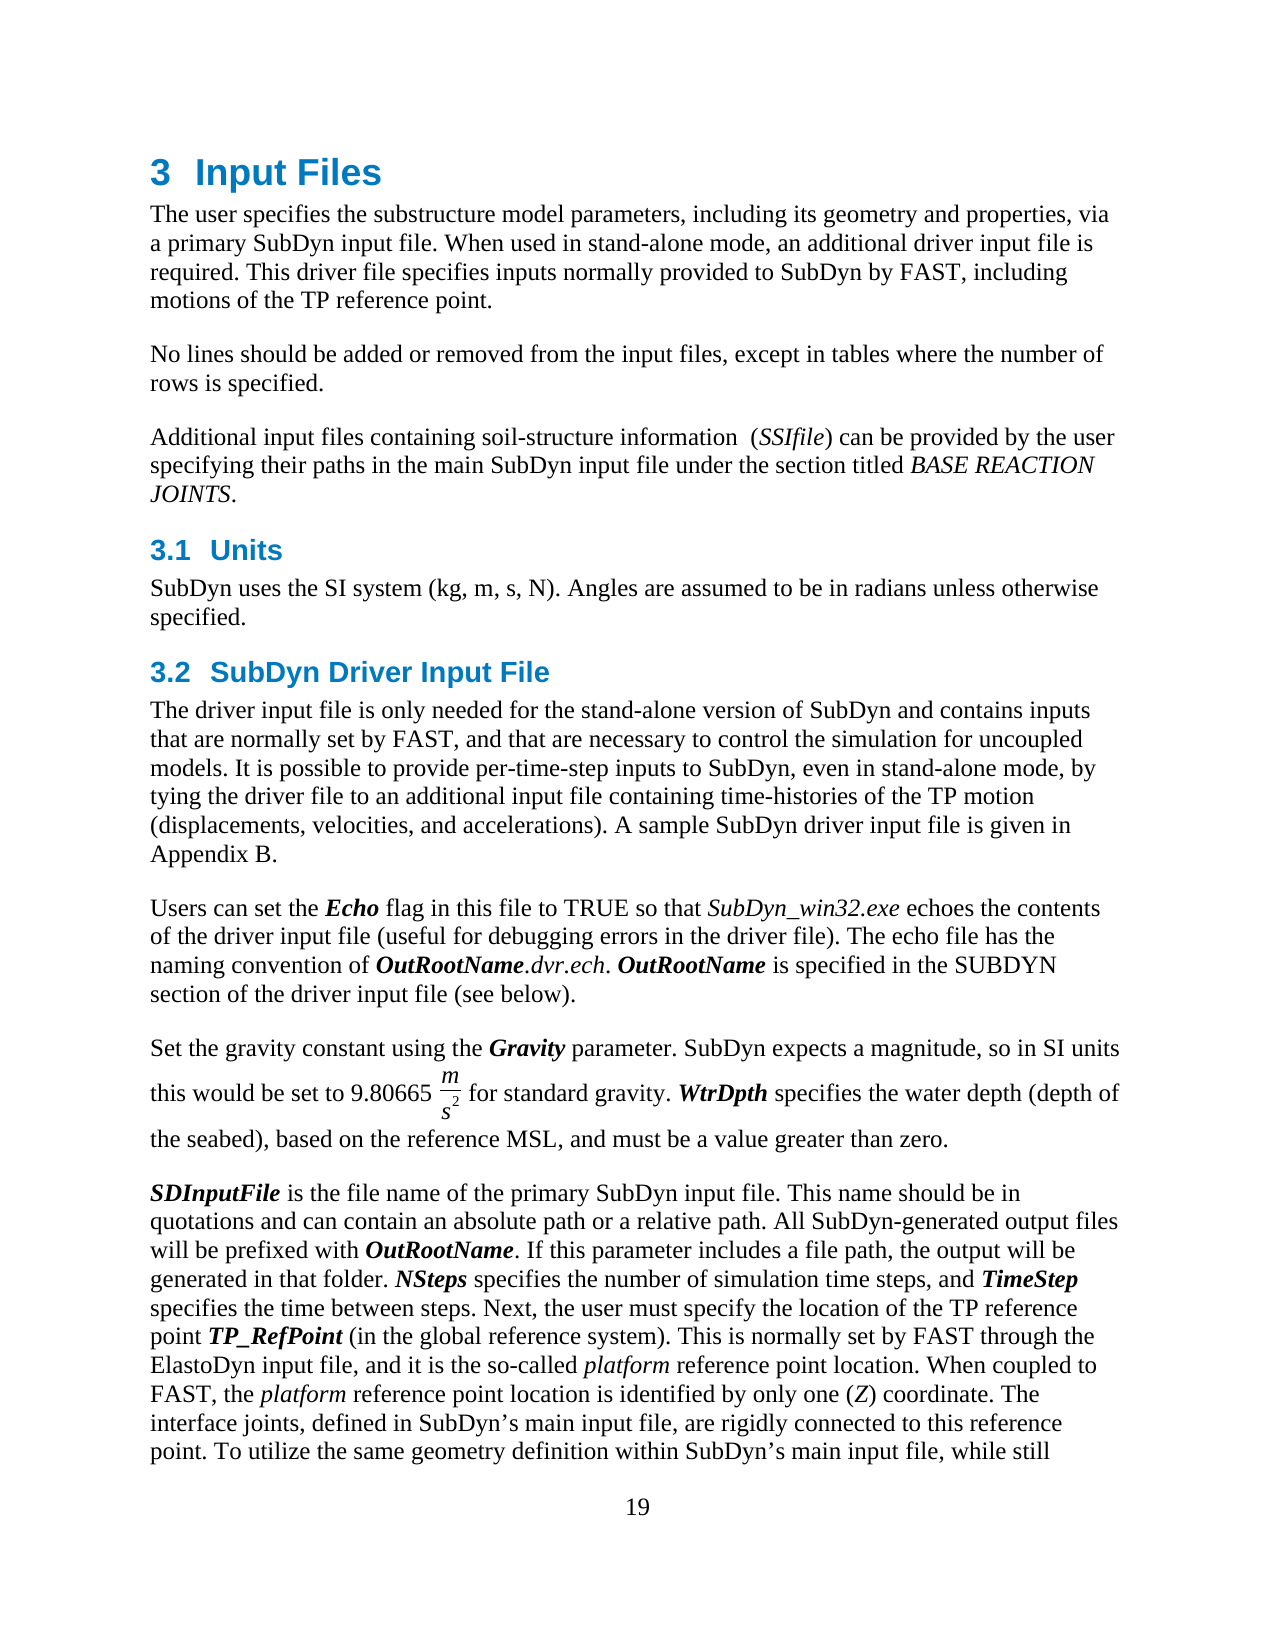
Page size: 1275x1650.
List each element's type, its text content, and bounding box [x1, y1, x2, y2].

text No lines should be added or removed from the input files, except in tables where the number of rows is specified. [150, 339, 1125, 397]
text Additional input files containing soil-structure information (SSIfile) can be provided by the user specifying their paths in the main SubDyn input file under the section titled BASE REACTION JOINTS. [150, 422, 1125, 508]
text Set the gravity constant using the Gravity parameter. SubDyn expects a magnitude, so in SI units this would be set to 9.80665 for standard gravity. WtrDpth specifies the water depth (depth of the seabed), based on the reference MSL, and must be a value greater than zero. [150, 1033, 1125, 1153]
text SubDyn uses the SI system (kg, m, s, N). Angles are assumed to be in radians unless otherwise specified. [150, 573, 1125, 630]
text The driver input file is only needed for the stand-alone version of SubDyn and contains inputs that are normally set by FAST, and that are necessary to control the simulation for uncoupled models. It is possible to provide per-time-step inputs to SubDyn, even in stand-alone mode, by tying the driver file to an additional input file containing time-histories of the TP motion (displacements, velocities, and accelerations). A sample SubDyn driver input file is given in Appendix B. [150, 695, 1125, 868]
text The user specifies the substructure model parameters, including its geometry and properties, via a primary SubDyn input file. When used in stand-alone mode, an additional driver input file is required. This driver file specifies inputs normally provided to SubDyn by FAST, including motions of the TP reference point. [150, 199, 1125, 314]
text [150, 1178, 1125, 1465]
text SubDyn Driver Input File [150, 655, 1125, 689]
text Input Files [150, 150, 1125, 193]
text Units [150, 533, 1125, 567]
text Users can set the Echo flag in this file to TRUE so that SubDyn_win32.exe echoes the contents of the driver input file (useful for debugging errors in the driver file). The echo file has the naming convention of OutRootName.dvr.ech. OutRootName is specified in the SUBDYN section of the driver input file (see below). [150, 893, 1125, 1008]
